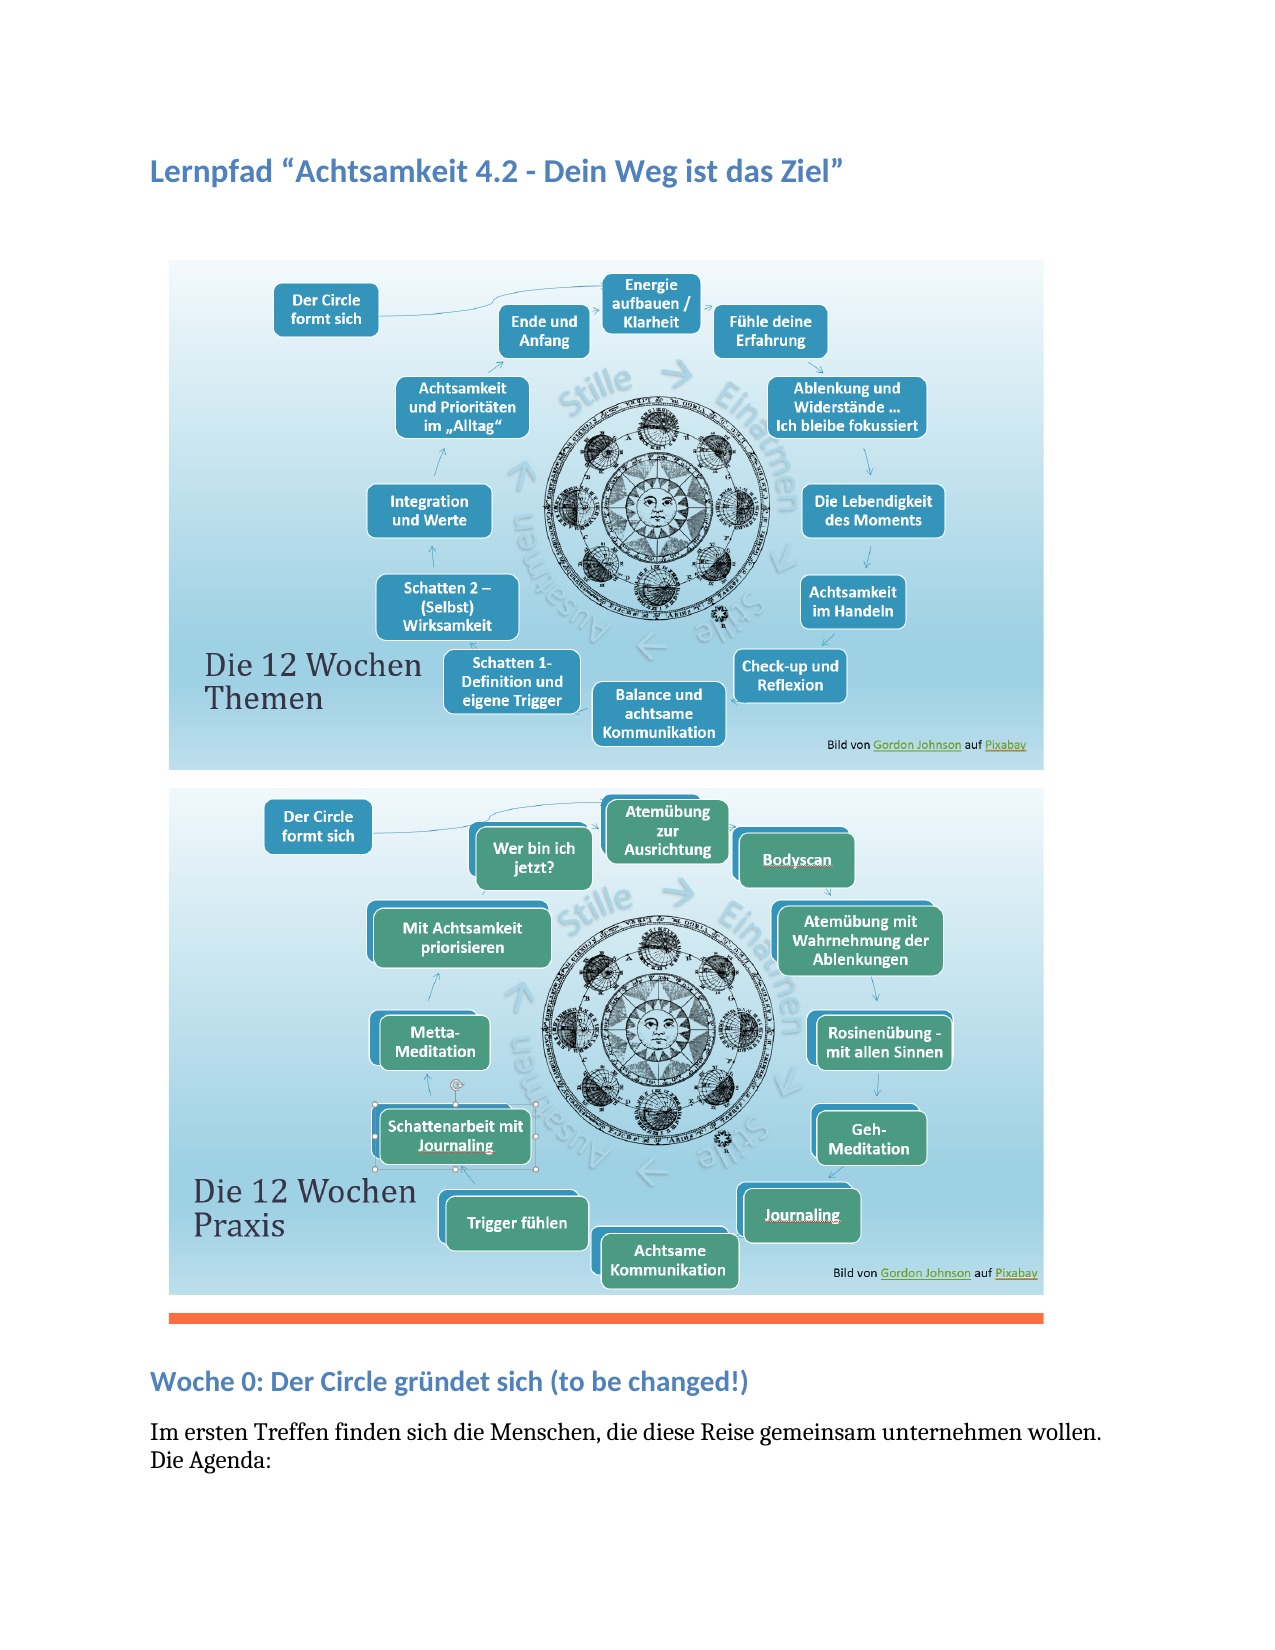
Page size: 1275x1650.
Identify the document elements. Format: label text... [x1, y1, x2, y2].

picture [168, 788, 1044, 1295]
subtitle Lernpfad “Achtsamkeit 4.2 - Dein Weg ist das Ziel” [150, 150, 1125, 191]
text Im ersten Treffen finden sich die Menschen, die diese Reise gemeinsam unternehmen wollen. Die Agenda: [150, 1417, 1125, 1475]
picture [168, 1313, 1044, 1324]
subtitle Woche 0: Der Circle gründet sich (to be changed!) [150, 1363, 1125, 1399]
picture [168, 260, 1044, 770]
